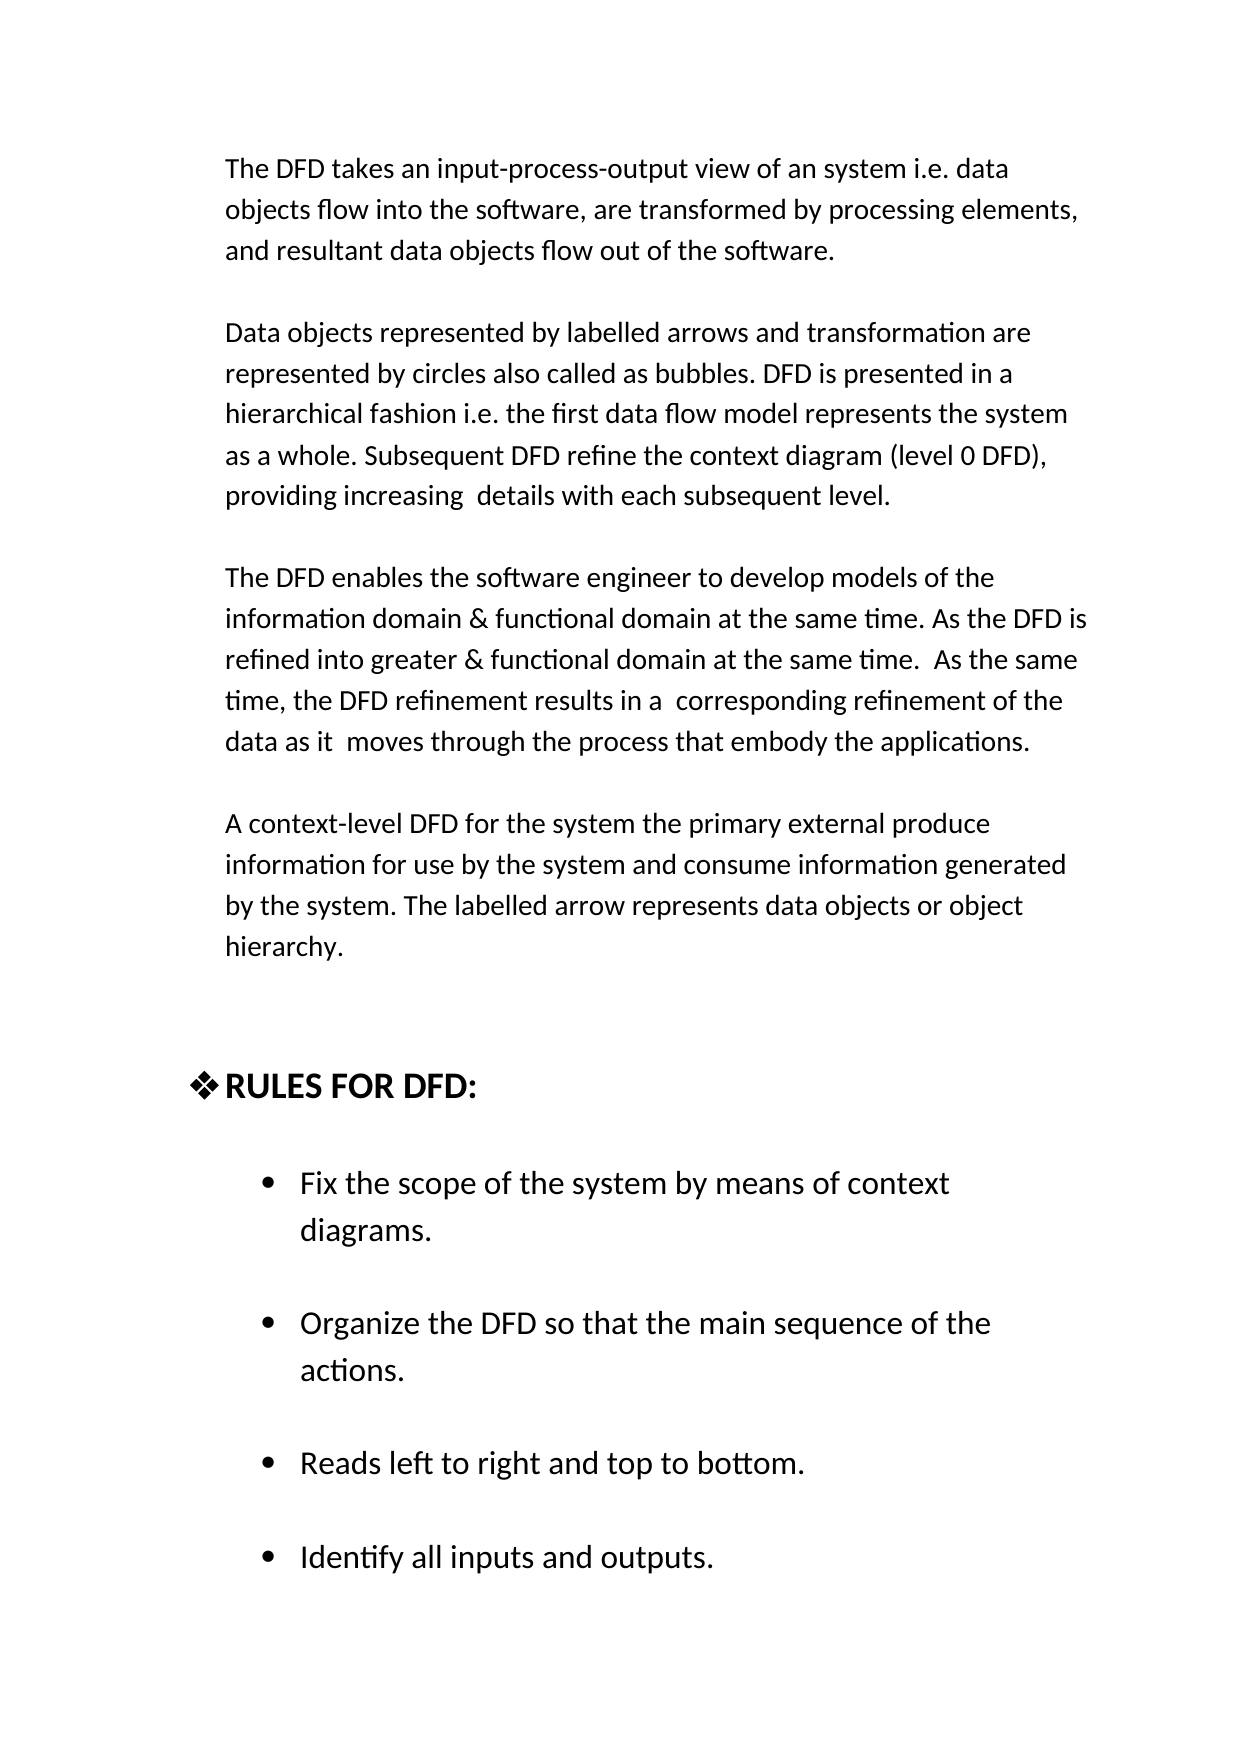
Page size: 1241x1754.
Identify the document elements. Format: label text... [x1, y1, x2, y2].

list A context-level DFD for the system the primary external produce information for use by the system and consume information generated by the system. The labelled arrow represents data objects or object hierarchy. [225, 805, 1090, 963]
list Organize the DFD so that the main sequence of the actions. [262, 1302, 1090, 1389]
list Fix the scope of the system by means of context [262, 1162, 1090, 1202]
list The DFD takes an input-process-output view of an system i.e. data objects flow into the software, are transformed by processing elements, and resultant data objects flow out of the software. [225, 150, 1090, 267]
list RULES FOR DFD: [187, 1062, 1090, 1108]
list The DFD enables the software engineer to develop models of the information domain & functional domain at the same time. As the DFD is refined into greater & functional domain at the same time. As the same time, the DFD refinement results in a corresponding refinement of the data as it moves through the process that embody the applications. [225, 559, 1090, 759]
list Data objects represented by labelled arrows and transformation are represented by circles also called as bubbles. DFD is presented in a hierarchical fashion i.e. the first data flow model represents the system as a whole. Subsequent DFD refine the context diagram (level 0 DFD), providing increasing details with each subsequent level. [225, 314, 1090, 513]
list Reads left to right and top to bottom. [262, 1442, 1090, 1483]
list diagrams. [300, 1208, 1090, 1249]
list Identify all inputs and outputs. [262, 1536, 1090, 1577]
